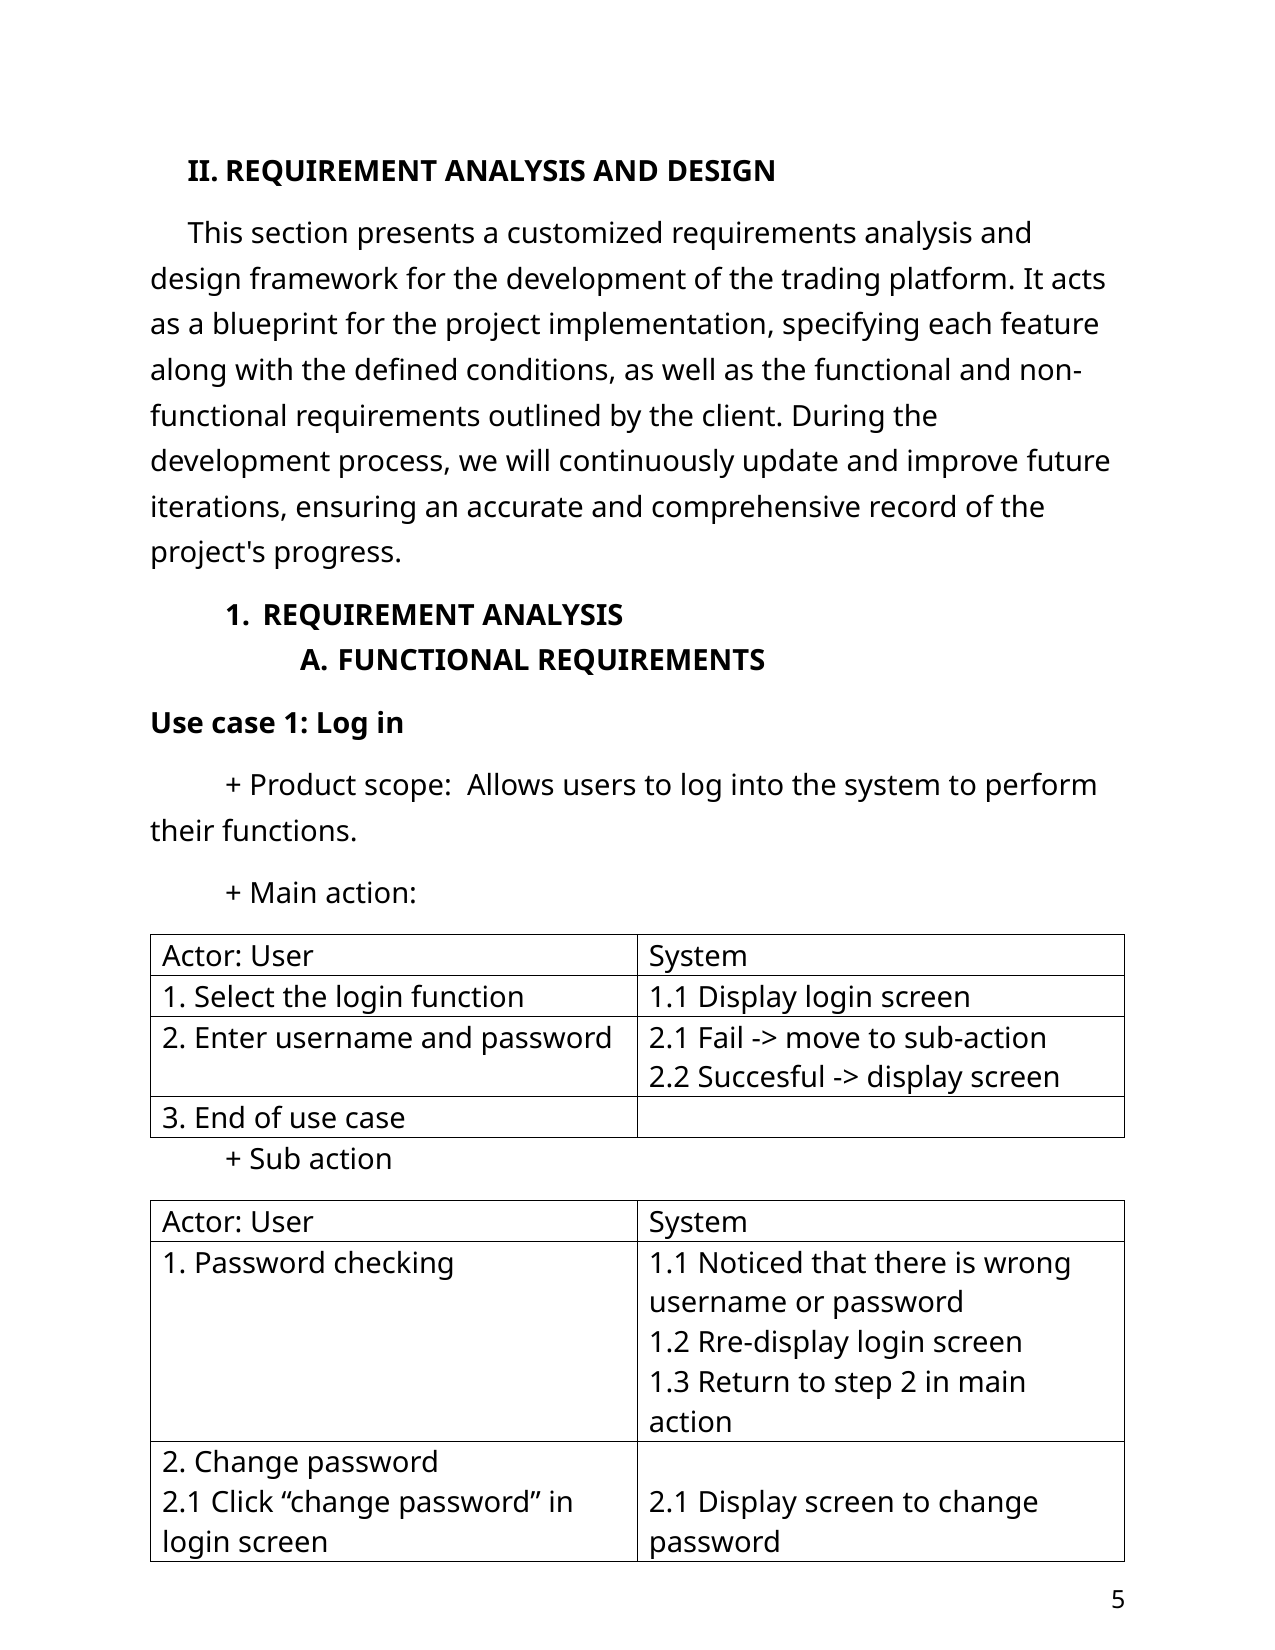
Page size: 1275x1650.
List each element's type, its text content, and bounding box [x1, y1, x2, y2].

list REQUIREMENT ANALYSIS AND DESIGN [187, 150, 1125, 190]
table_cell [638, 1097, 1124, 1137]
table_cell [151, 1442, 637, 1561]
table_cell 3. End of use case [151, 1097, 637, 1137]
text + Sub action [150, 1138, 1125, 1178]
table_cell 1. Password checking [151, 1242, 637, 1441]
list REQUIREMENT ANALYSIS [225, 594, 1125, 634]
table_header System [638, 1201, 1124, 1241]
table_header System [638, 935, 1124, 975]
text + Product scope: Allows users to log into the system to perform their functions. [150, 764, 1125, 849]
text + Main action: [150, 872, 1125, 912]
table_cell 2.1 Fail -> move to sub-action 2.2 Succesful -> display screen [638, 1017, 1124, 1096]
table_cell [638, 1442, 1124, 1561]
table_cell 1.1 Display login screen [638, 976, 1124, 1016]
table_cell 2. Enter username and password [151, 1017, 637, 1096]
list FUNCTIONAL REQUIREMENTS [300, 639, 1125, 679]
table_header Actor: User [151, 1201, 637, 1241]
table_header Actor: User [151, 935, 637, 975]
text This section presents a customized requirements analysis and design framework for the development of the trading platform. It acts as a blueprint for the project implementation, specifying each feature along with the defined conditions, as well as the functional and non-functional requirements outlined by the client. During the development process, we will continuously update and improve future iterations, ensuring an accurate and comprehensive record of the project's progress. [150, 212, 1125, 571]
text Use case 1: Log in [150, 702, 1125, 742]
table_cell 1. Select the login function [151, 976, 637, 1016]
table_cell 1.1 Noticed that there is wrong username or password 1.2 Rre-display login screen 1.3 Return to step 2 in main action [638, 1242, 1124, 1441]
